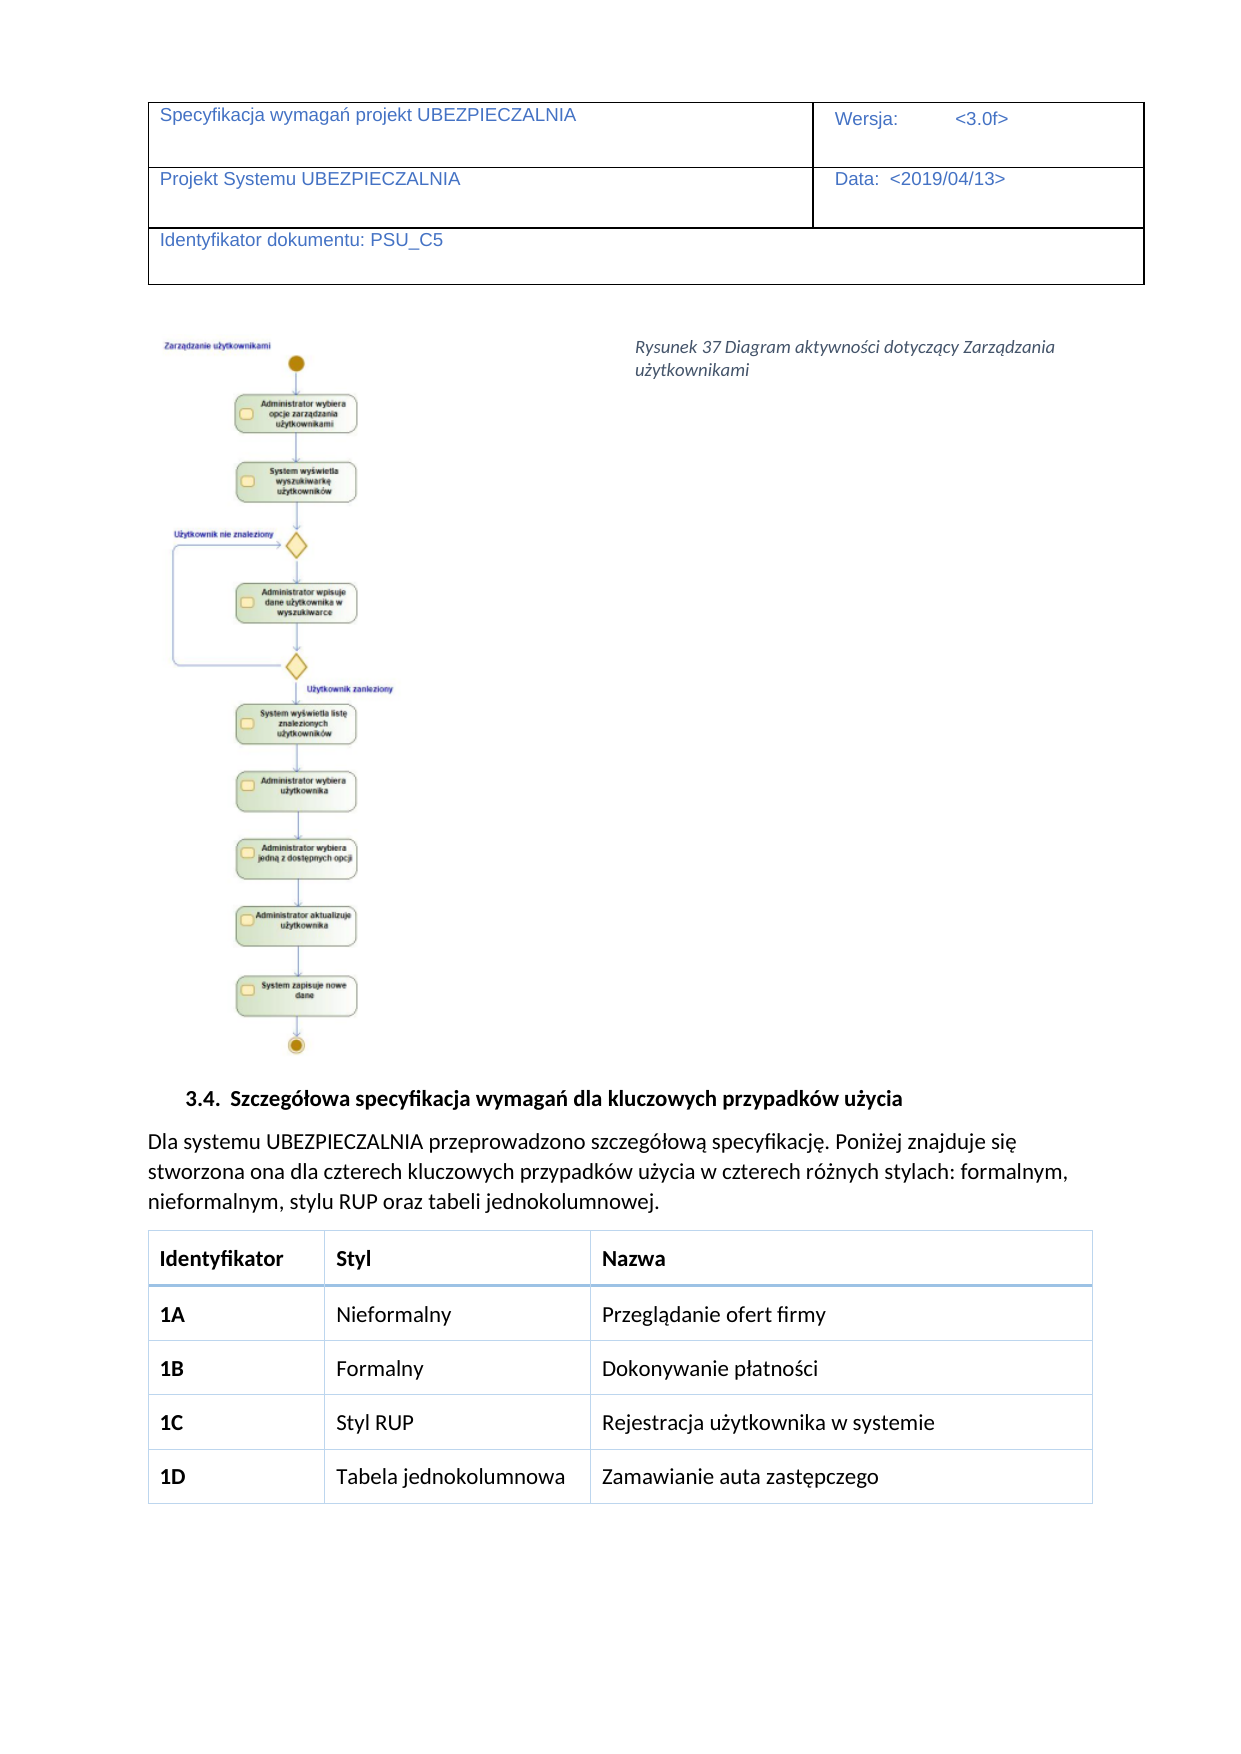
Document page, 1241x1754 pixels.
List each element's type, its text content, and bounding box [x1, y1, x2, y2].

table_cell 1D [149, 1450, 324, 1502]
table_header Styl [325, 1231, 590, 1284]
table_cell 1B [149, 1341, 324, 1394]
table_cell 1A [149, 1287, 324, 1340]
table_cell Dokonywanie płatności [591, 1341, 1092, 1394]
table_cell Przeglądanie ofert firmy [591, 1287, 1092, 1340]
table_cell Rejestracja użytkownika w systemie [591, 1395, 1092, 1448]
text Szczegółowa specyfikacja wymagań dla kluczowych przypadków użycia [185, 1084, 1093, 1112]
table_header Nazwa [591, 1231, 1092, 1284]
text Rysunek 37 Diagram aktywności dotyczący Zarządzania użytkownikami [635, 335, 1093, 381]
text Dla systemu UBEZPIECZALNIA przeprowadzono szczegółową specyfikację. Poniżej znajduje się stworzona ona dla czterech kluczowych przypadków użycia w czterech różnych stylach: formalnym, nieformalnym, stylu RUP oraz tabeli jednokolumnowej. [148, 1127, 1093, 1215]
table_cell Nieformalny [325, 1287, 590, 1340]
table_cell Formalny [325, 1341, 590, 1394]
table_header Identyfikator [149, 1231, 324, 1284]
table_cell Tabela jednokolumnowa [325, 1450, 590, 1502]
table_cell 1C [149, 1395, 324, 1448]
table_cell Zamawianie auta zastępczego [591, 1450, 1092, 1502]
table_cell Styl RUP [325, 1395, 590, 1448]
picture [147, 334, 405, 1064]
